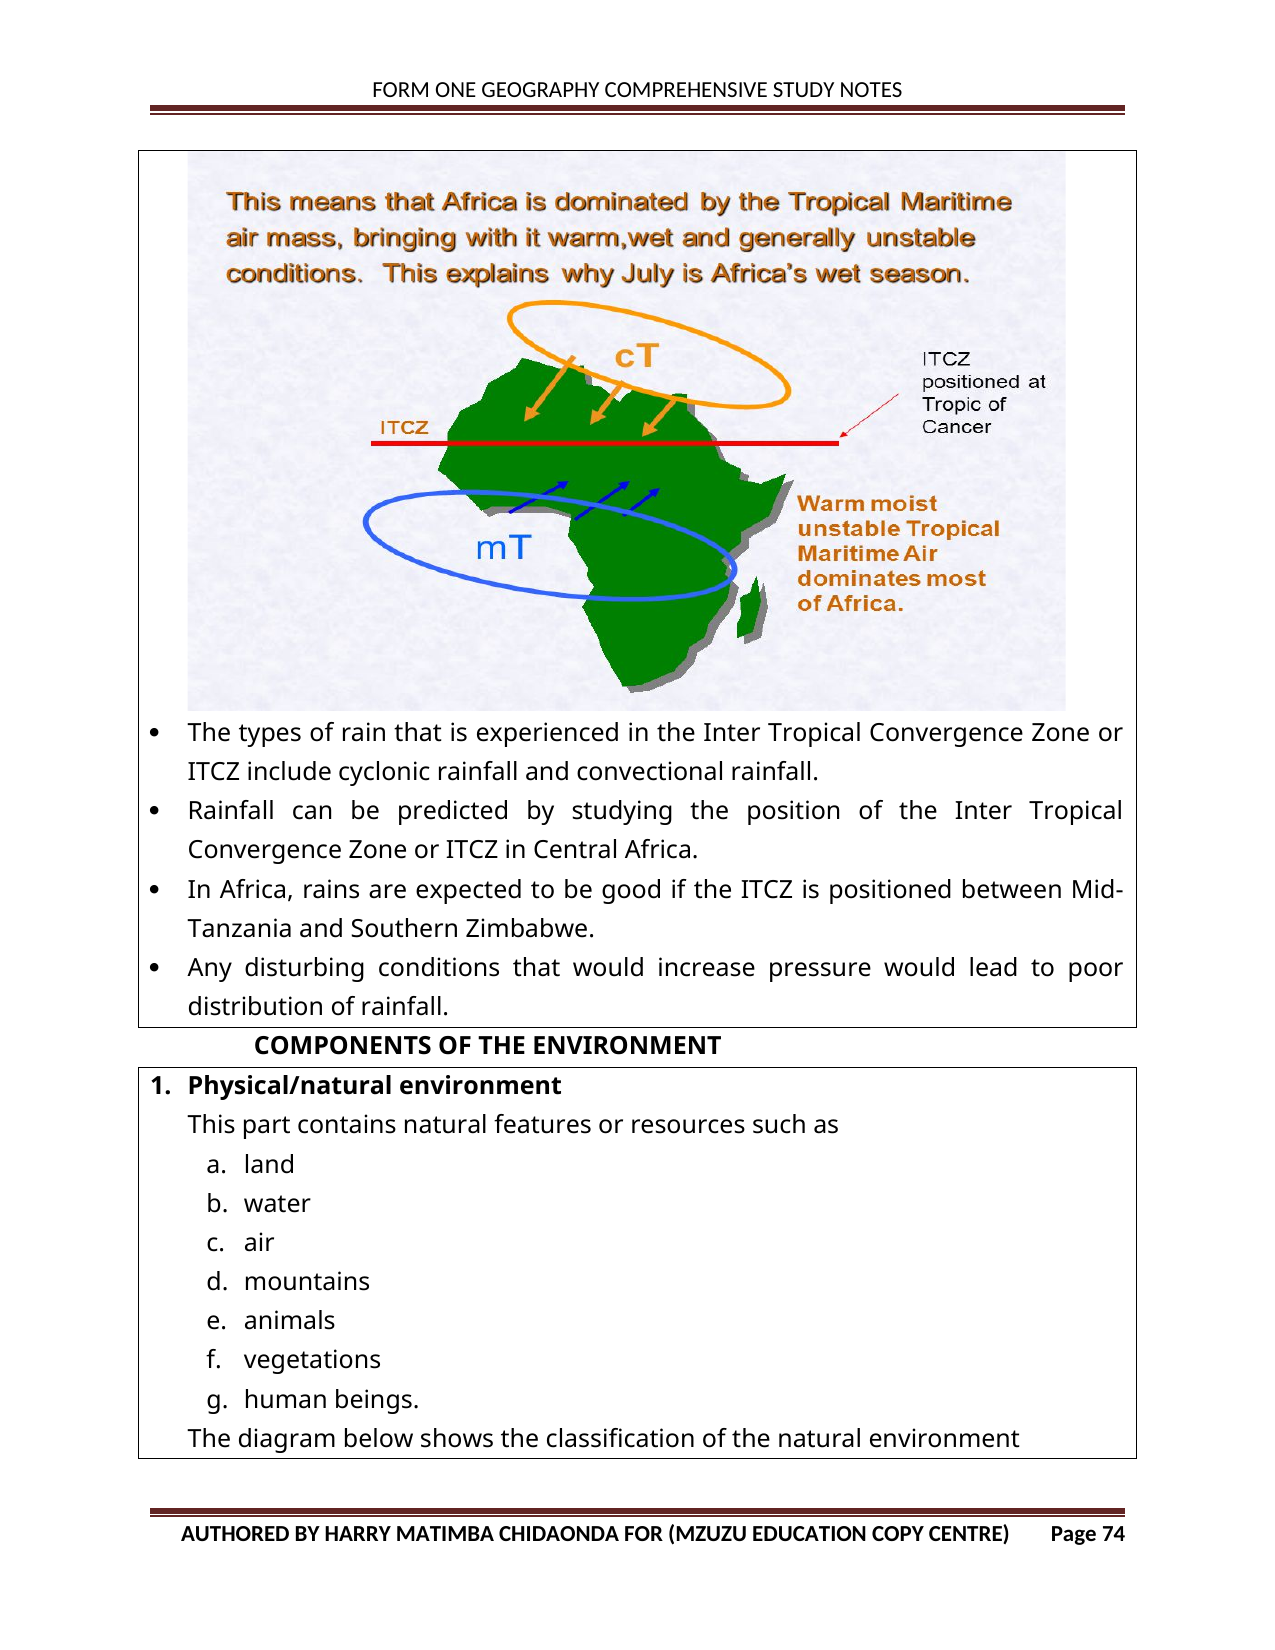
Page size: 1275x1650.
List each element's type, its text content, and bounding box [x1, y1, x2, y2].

picture [187, 151, 1066, 711]
table_header The Inter Tropical Convergence Zone or ITCZ shifts to the north. The warm moist air from the Atlantic/western coast, meet the warm dry stable air from the land North of Africa including Sahara and it leads to rainfall. THE ITCZ THE TRPICAL MARITIME AIR MASS The types of rain that is experienced in the Inter Tropical Convergence Zone or ITCZ include cyclonic rainfall and convectional rainfall. Rainfall can be predicted by studying the position of the Inter Tropical Convergence Zone or ITCZ in Central Africa. In Africa, rains are expected to be good if the ITCZ is positioned between Mid-Tanzania and Southern Zimbabwe. Any disturbing conditions that would increase pressure would lead to poor distribution of rainfall. [139, 151, 1136, 1027]
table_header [139, 1068, 1136, 1458]
text COMPONENTS OF THE ENVIRONMENT [150, 1028, 1125, 1062]
